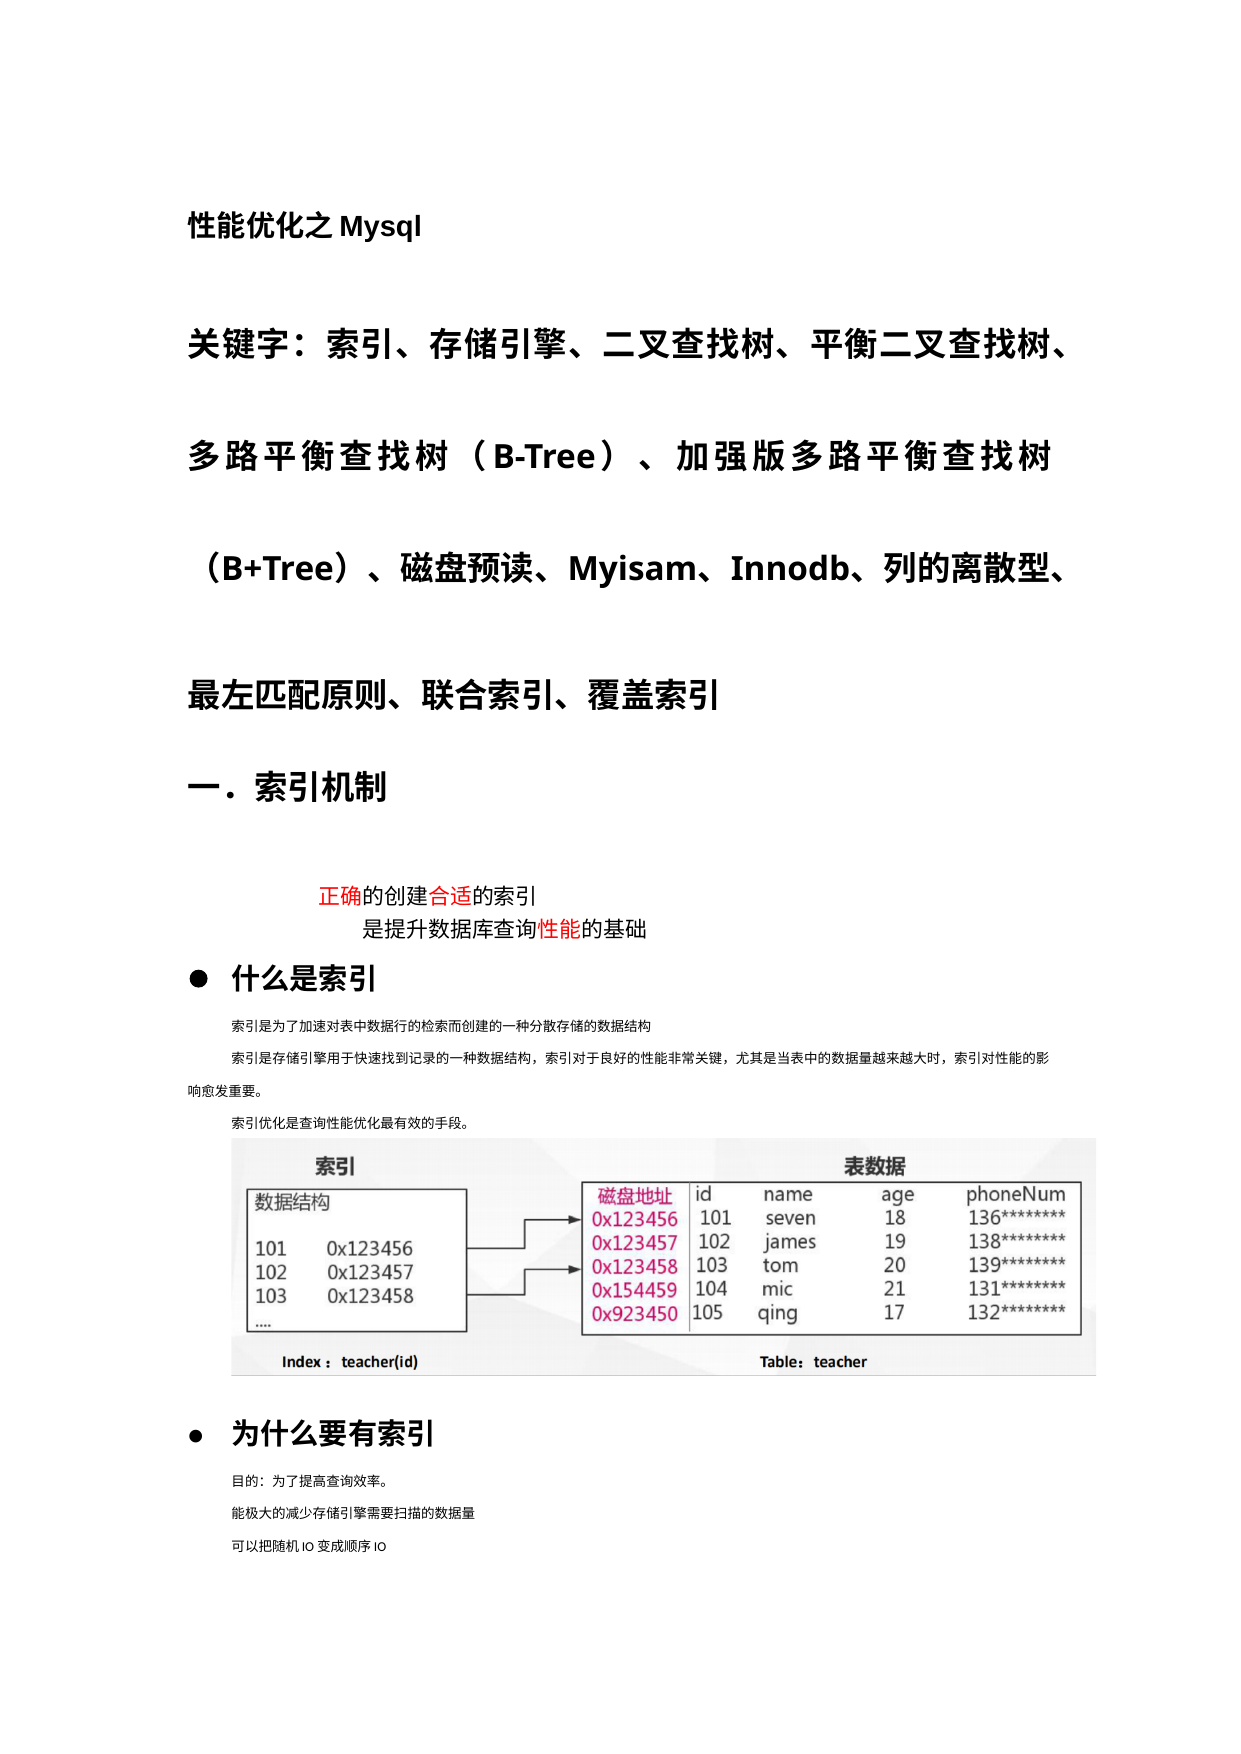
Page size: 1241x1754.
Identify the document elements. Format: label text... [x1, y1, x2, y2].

picture [231, 1138, 1097, 1376]
list 为什么要有索引 [187, 1399, 1053, 1464]
list 索引是为了加速对表中数据行的检索而创建的一种分散存储的数据结构 [187, 1009, 1053, 1041]
list 什么是索引 [187, 944, 1053, 1009]
subtitle 索引机制 [187, 752, 1053, 817]
subtitle 性能优化之Mysql [187, 191, 1053, 256]
list 能极大的减少存储引擎需要扫描的数据量 [187, 1496, 1053, 1529]
text 是提升数据库查询性能的基础 [319, 911, 1053, 944]
list 可以把随机IO变成顺序IO [187, 1529, 1053, 1561]
text 最左匹配原则、联合索引、覆盖索引 [187, 660, 1053, 725]
list 目的：为了提高查询效率。 [187, 1464, 1053, 1496]
list 索引是存储引擎用于快速找到记录的一种数据结构，索引对于良好的性能非常关键，尤其是当表中的数据量越来越大时，索引对性能的影响愈发重要。 [187, 1041, 1053, 1106]
list 索引优化是查询性能优化最有效的手段。 [187, 1106, 1053, 1139]
text 正确的创建合适的索引 [275, 879, 1053, 911]
subtitle 关键字：索引、存储引擎、二叉查找树、平衡二叉查找树、多路平衡查找树（B-Tree）、加强版多路平衡查找树（B+Tree）、磁盘预读、Myisam、Innodb、列的离散型、 [187, 309, 1053, 598]
